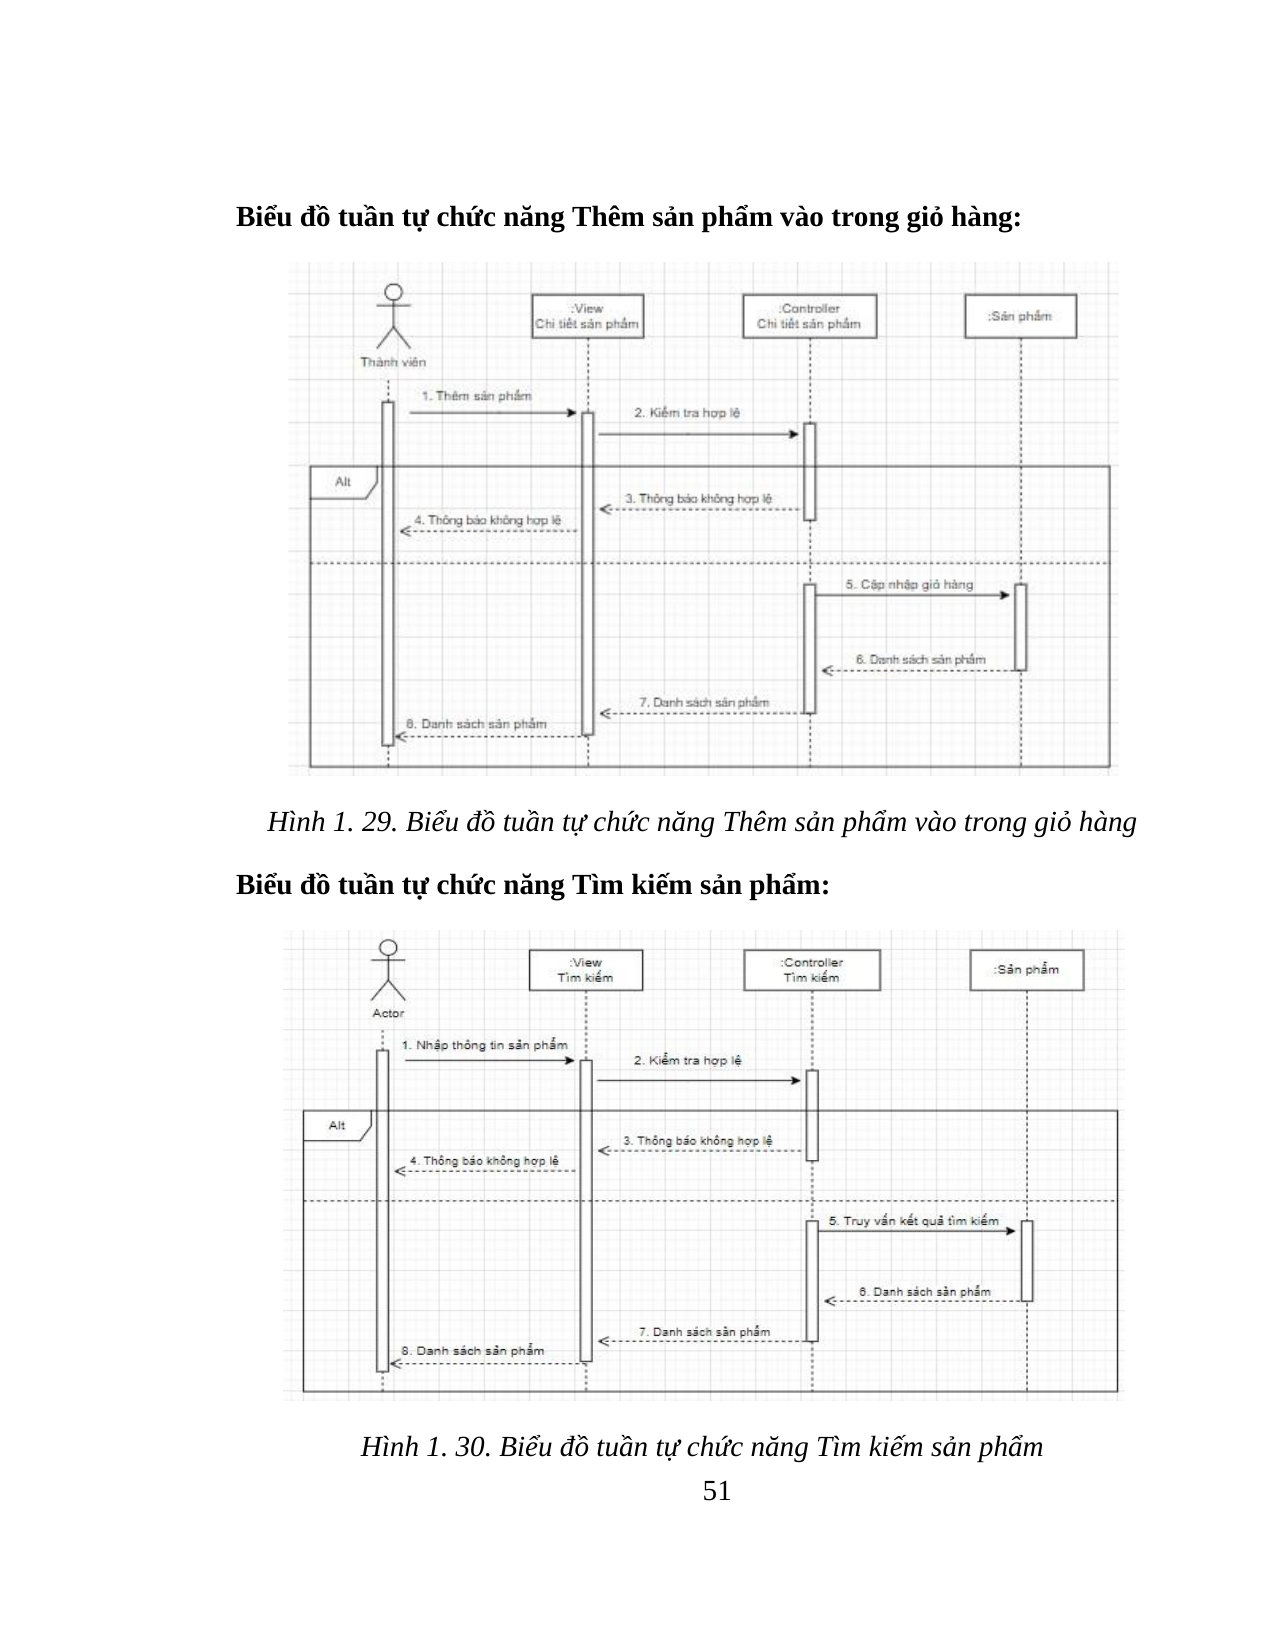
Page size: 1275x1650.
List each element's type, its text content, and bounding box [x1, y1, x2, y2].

text Hình 1. 29. Biểu đồ tuần tự chức năng Thêm sản phẩm vào trong giỏ hàng [177, 804, 1171, 838]
text Biểu đồ tuần tự chức năng Thêm sản phẩm vào trong giỏ hàng: [177, 199, 1172, 233]
picture [288, 262, 1119, 776]
text Biểu đồ tuần tự chức năng Tìm kiếm sản phẩm: [177, 867, 1172, 901]
text Hình 1. 30. Biểu đồ tuần tự chức năng Tìm kiếm sản phẩm [177, 1429, 1171, 1463]
picture [283, 930, 1125, 1401]
